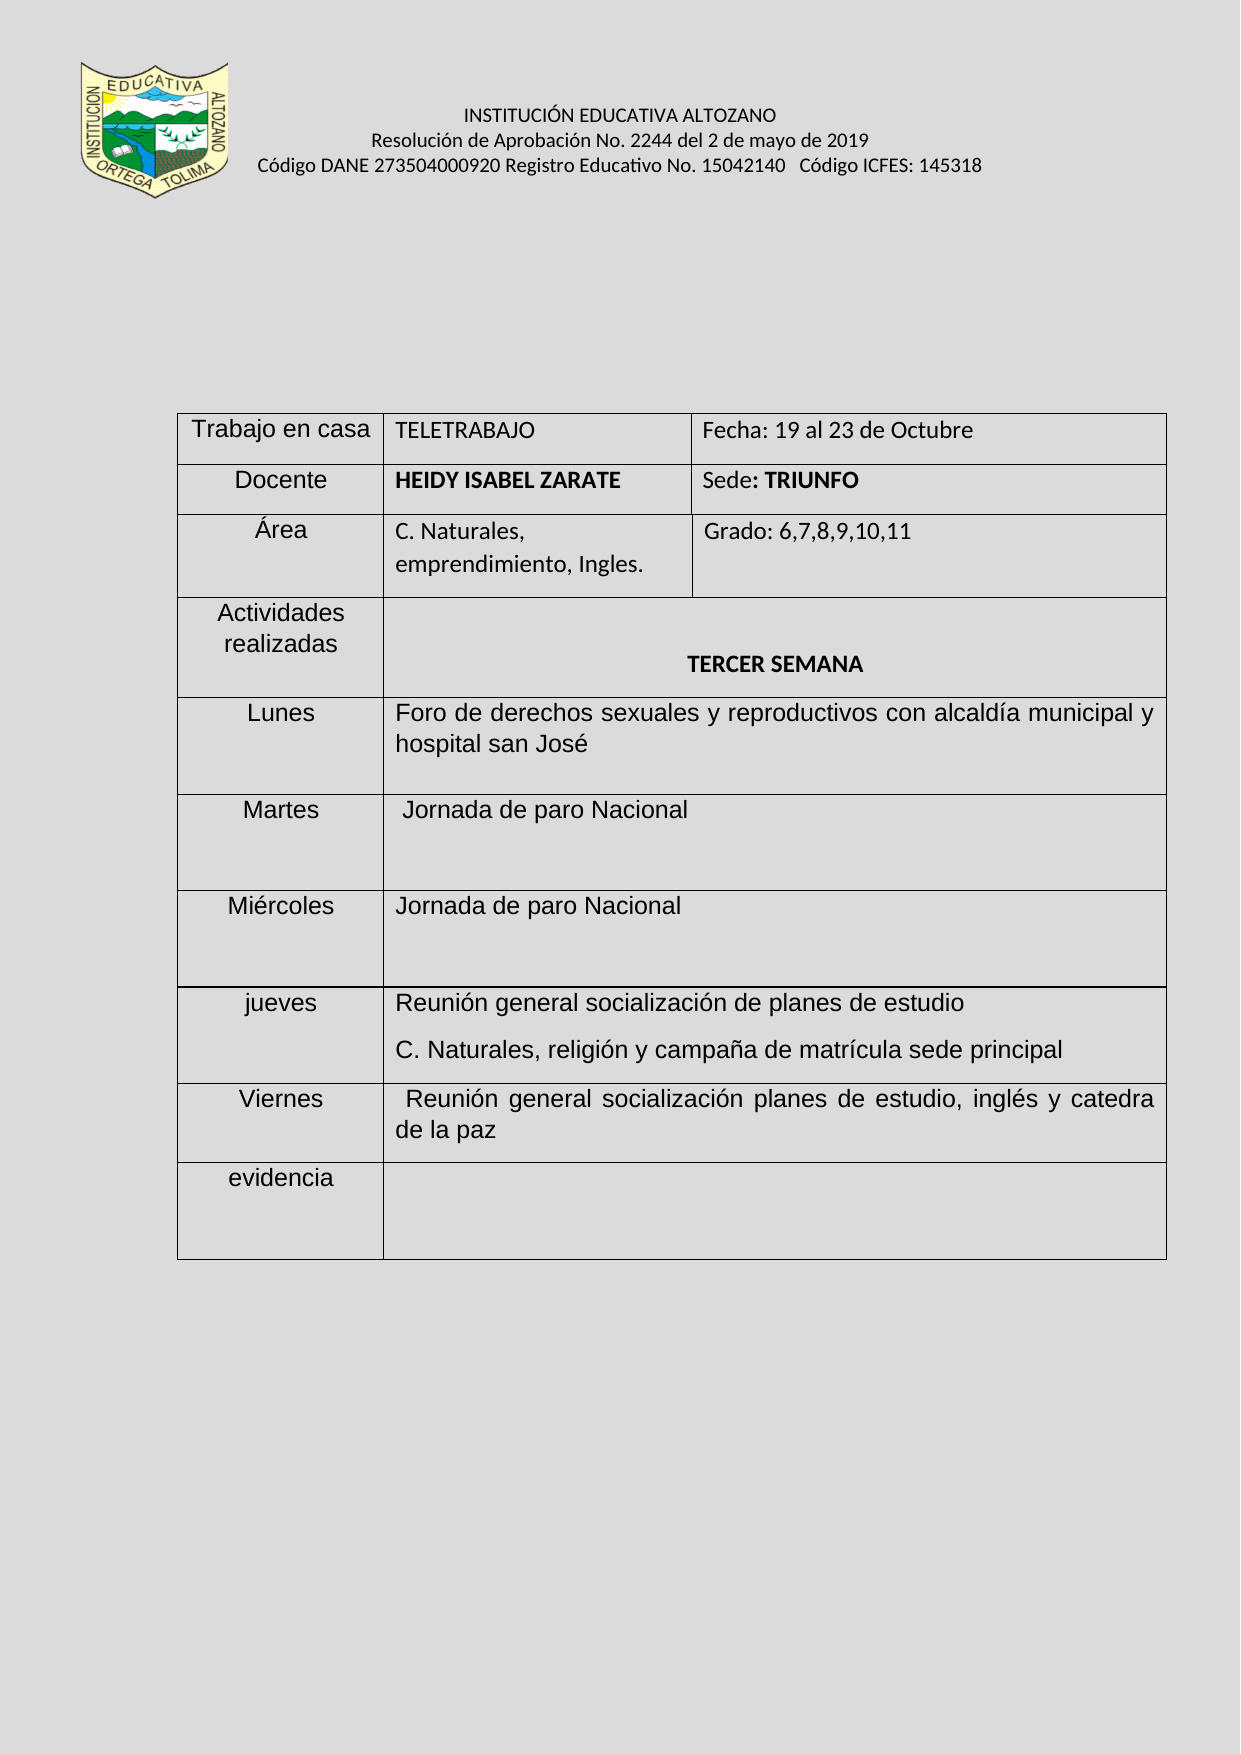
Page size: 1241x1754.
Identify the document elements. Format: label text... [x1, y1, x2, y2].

table_cell Martes [178, 795, 383, 890]
table_cell jueves [178, 988, 383, 1083]
table_cell [384, 1163, 1166, 1259]
table_cell Miércoles [178, 891, 383, 986]
table_cell Viernes [178, 1084, 383, 1162]
table_cell Sede: TRIUNFO [692, 465, 1166, 514]
table_cell Foro de derechos sexuales y reproductivos con alcaldía municipal y hospital san José [384, 698, 1166, 793]
table_cell Docente [178, 465, 383, 514]
table_header TELETRABAJO [384, 414, 691, 464]
table_cell evidencia [178, 1163, 383, 1259]
table_cell Jornada de paro Nacional [384, 795, 1166, 890]
table_cell Reunión general socialización de planes de estudio C. Naturales, religión y campaña de matrícula sede principal [384, 988, 1166, 1083]
table_header Fecha: 19 al 23 de Octubre [692, 414, 1166, 464]
table_header Trabajo en casa [178, 414, 383, 464]
table_cell TERCER SEMANA [384, 598, 1166, 697]
table_cell Área [178, 515, 383, 597]
table_cell Grado: 6,7,8,9,10,11 [693, 515, 1166, 597]
table_cell Actividades realizadas [178, 598, 383, 697]
picture [80, 62, 228, 199]
table_cell C. Naturales, emprendimiento, Ingles. [384, 515, 692, 597]
table_cell Jornada de paro Nacional [384, 891, 1166, 986]
table_cell HEIDY ISABEL ZARATE [384, 465, 691, 514]
table_cell Reunión general socialización planes de estudio, inglés y catedra de la paz [384, 1084, 1166, 1162]
table_cell Lunes [178, 698, 383, 793]
